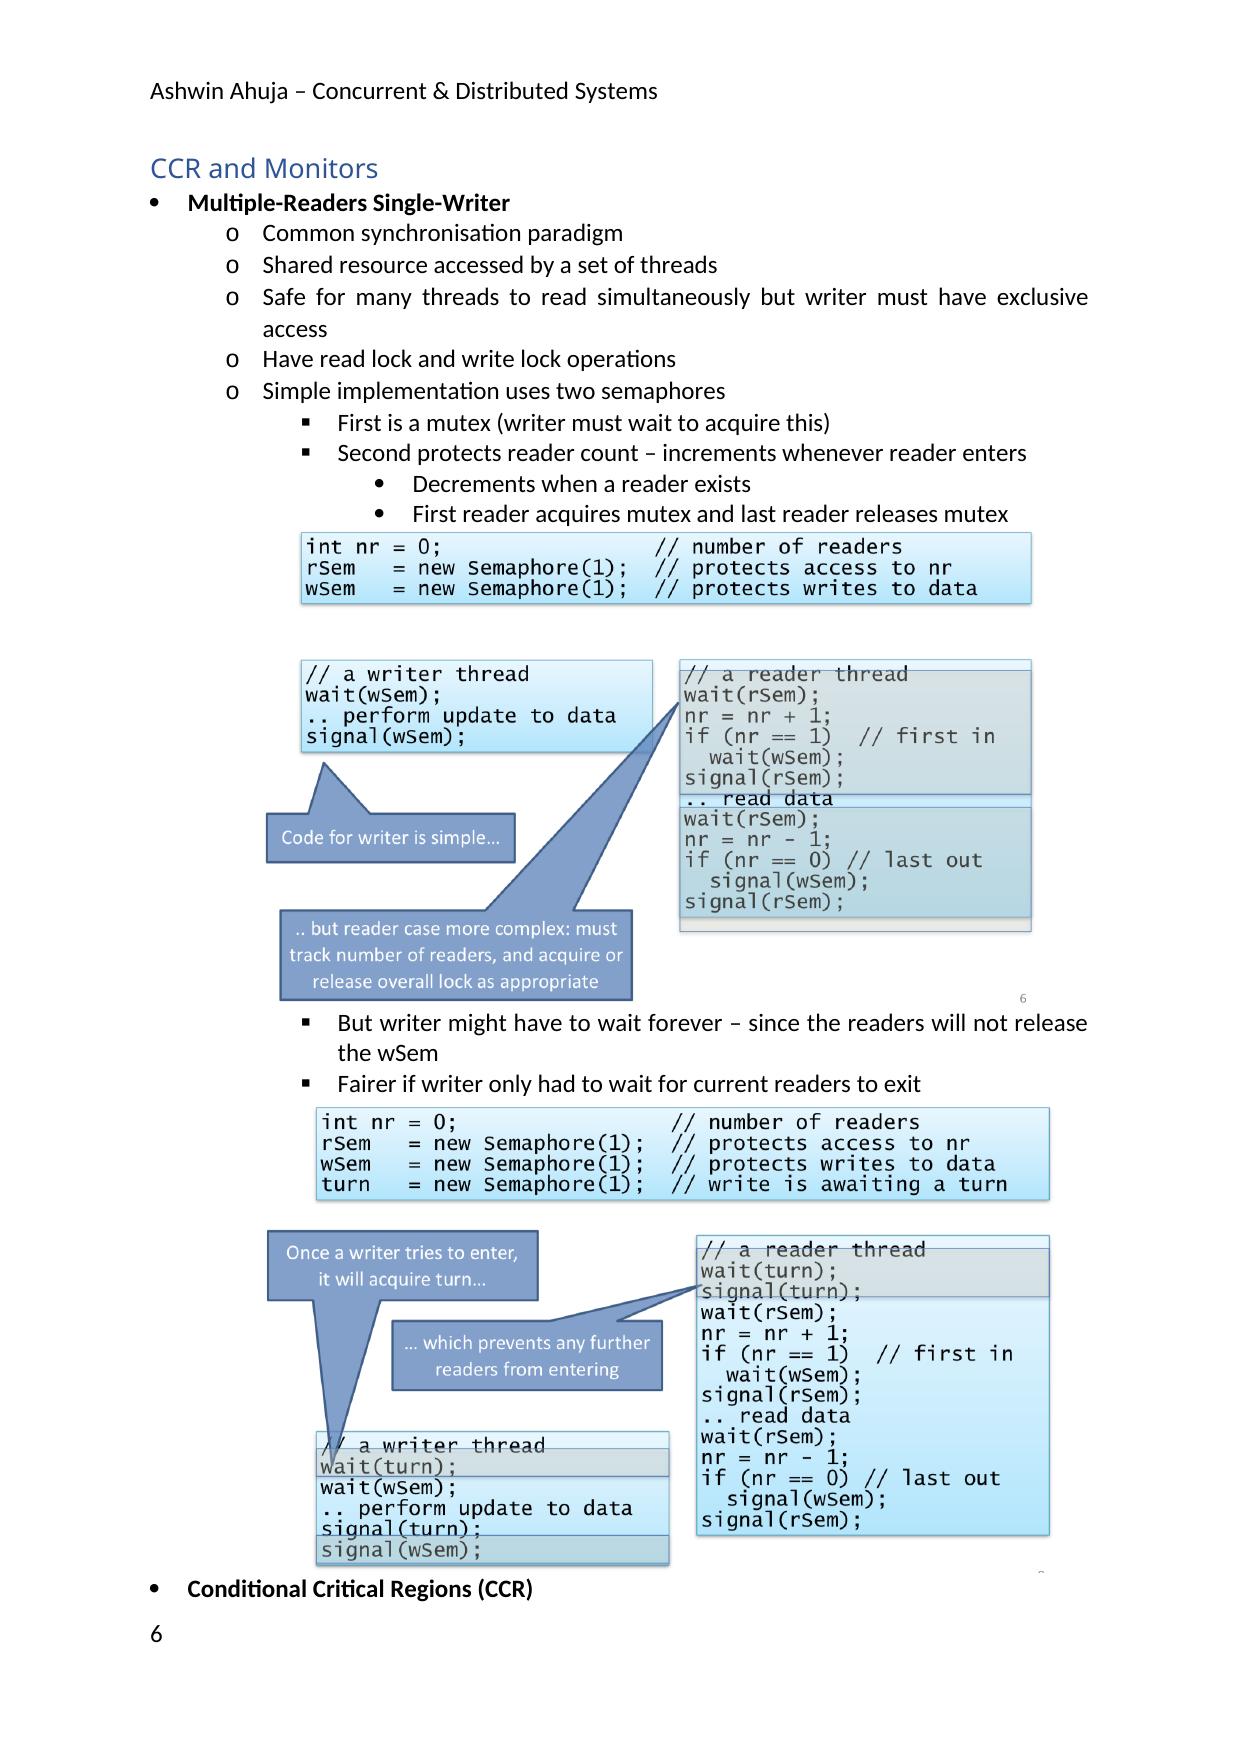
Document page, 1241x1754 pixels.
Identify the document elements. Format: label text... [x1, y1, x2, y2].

list First reader acquires mutex and last reader releases mutex [375, 498, 1090, 529]
list Fairer if writer only had to wait for current readers to exit [300, 1068, 1090, 1099]
list Safe for many threads to read simultaneously but writer must have exclusive access [225, 281, 1090, 343]
list Simple implementation uses two semaphores [225, 375, 1090, 407]
list But writer might have to wait forever – since the readers will not release the wSem [300, 1007, 1090, 1068]
list Multiple-Readers Single-Writer [150, 187, 1090, 217]
picture [262, 528, 1040, 1007]
list First is a mutex (writer must wait to acquire this) [300, 407, 1090, 437]
list Decrements when a reader exists [375, 468, 1090, 498]
list Conditional Critical Regions (CCR) [150, 1573, 1090, 1603]
list Have read lock and write lock operations [225, 343, 1090, 375]
subtitle CCR and Monitors [150, 150, 1090, 187]
list Shared resource accessed by a set of threads [225, 249, 1090, 281]
list Second protects reader count – increments whenever reader enters [300, 437, 1090, 468]
list Common synchronisation paradigm [225, 217, 1090, 249]
picture [262, 1098, 1064, 1573]
